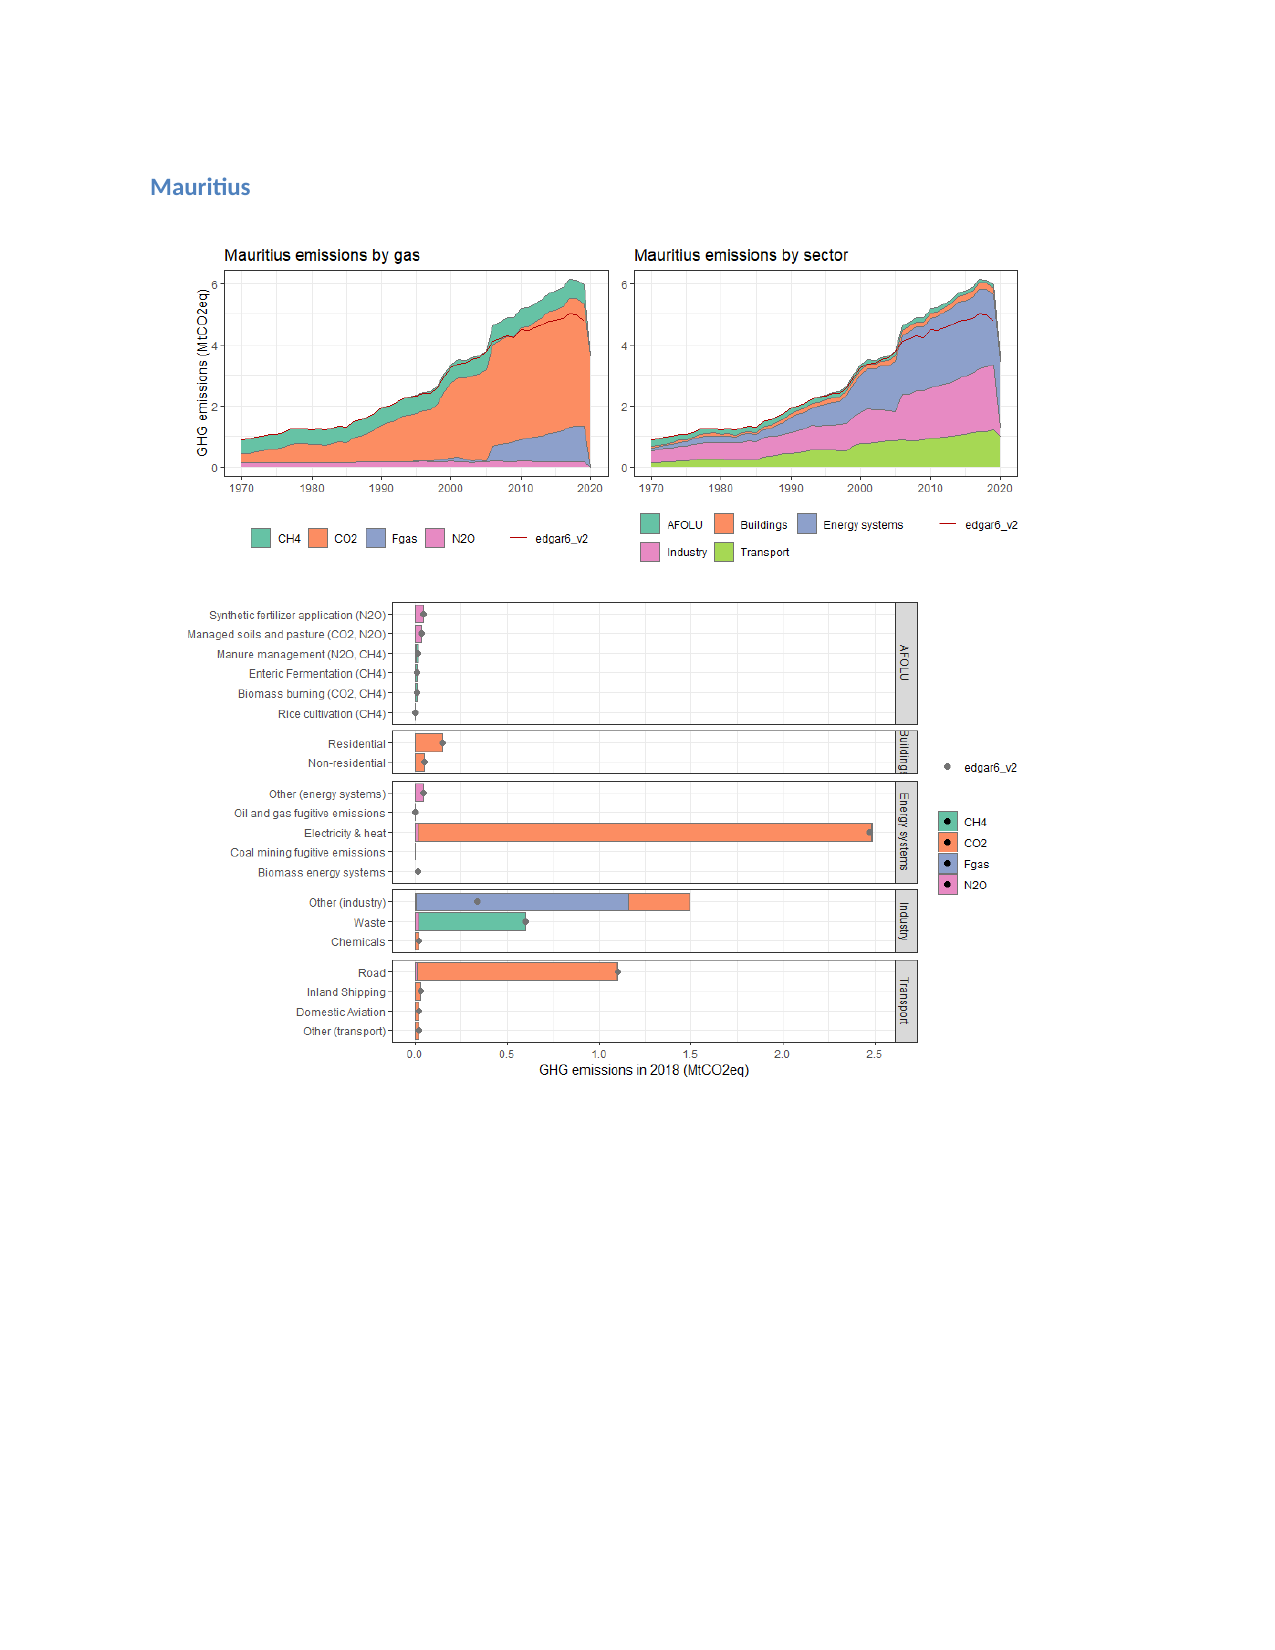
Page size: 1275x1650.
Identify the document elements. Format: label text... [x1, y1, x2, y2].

picture [168, 220, 1044, 1096]
subtitle Mauritius [150, 171, 1125, 201]
